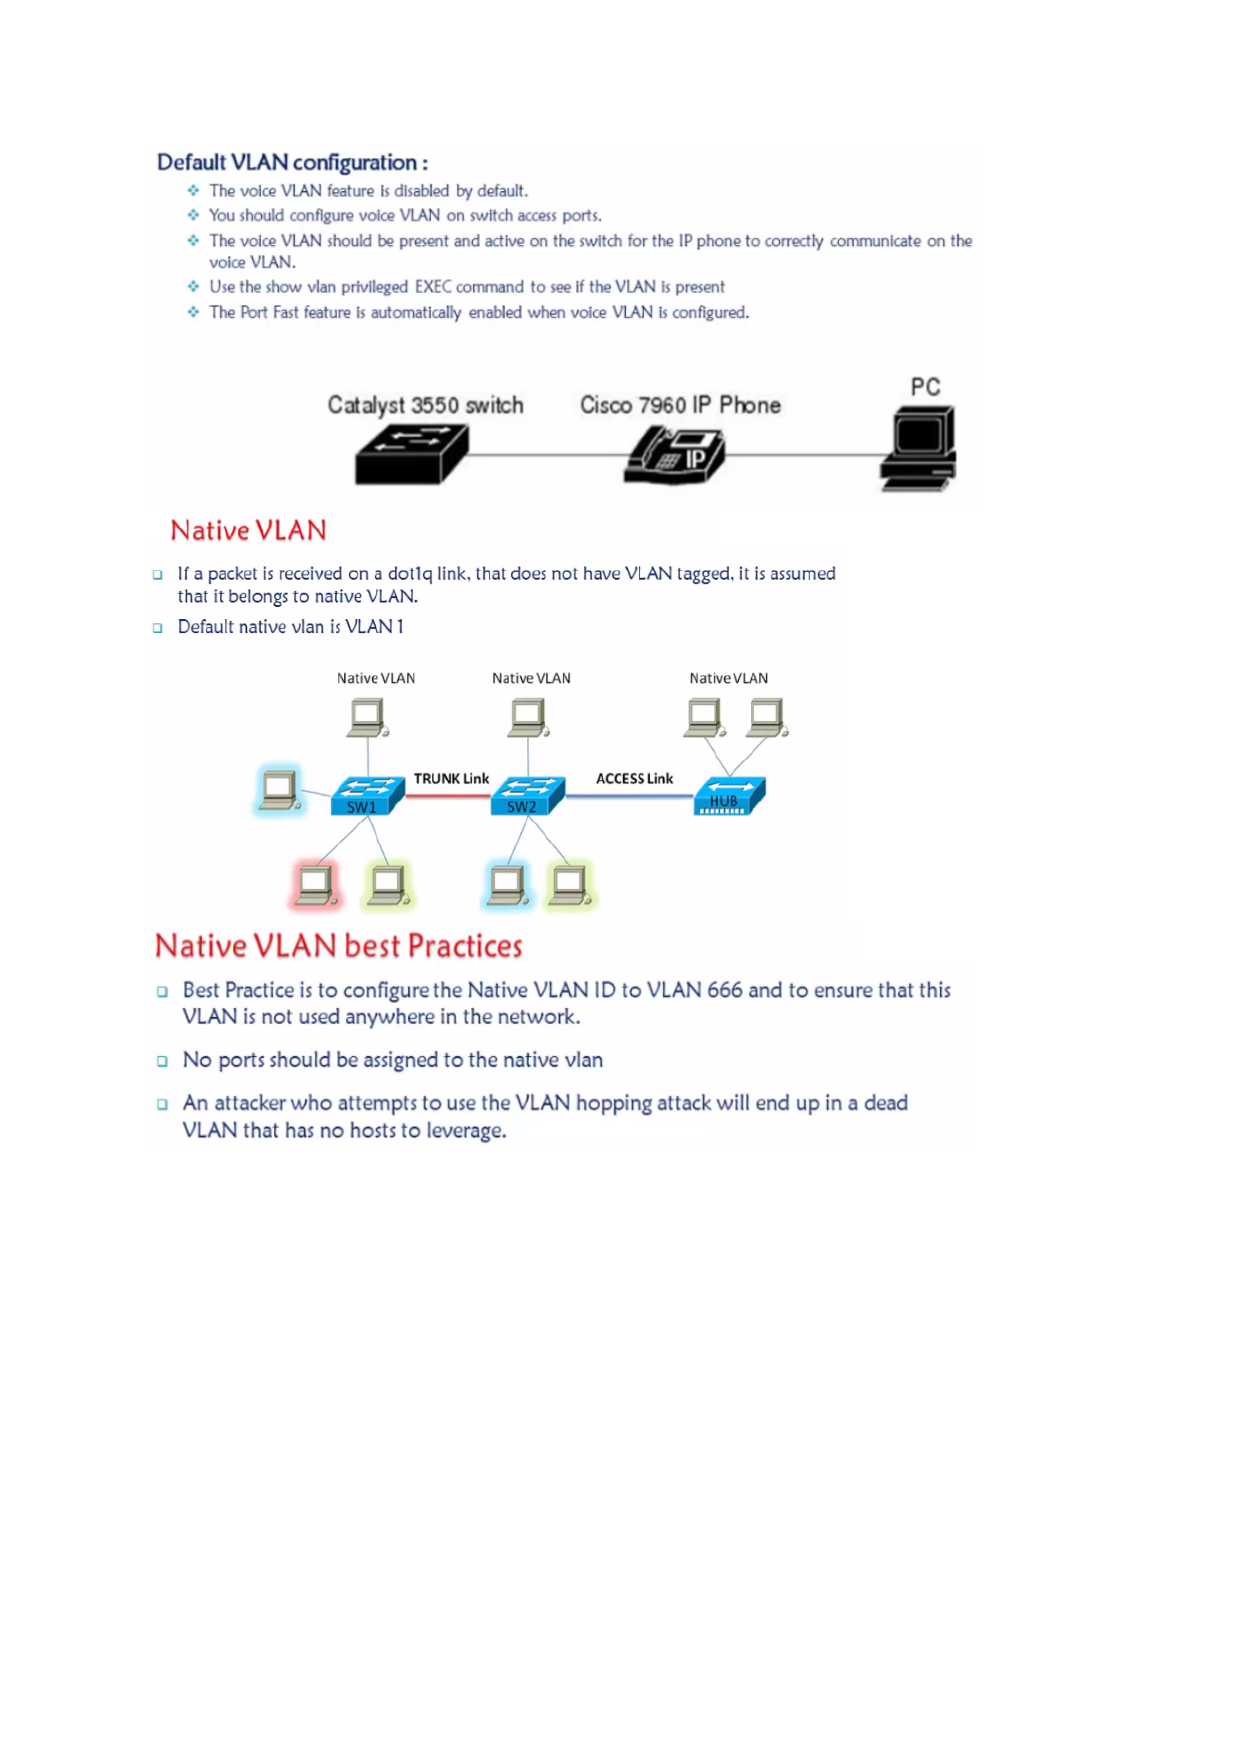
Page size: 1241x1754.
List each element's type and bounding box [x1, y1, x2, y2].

picture [150, 150, 983, 1147]
